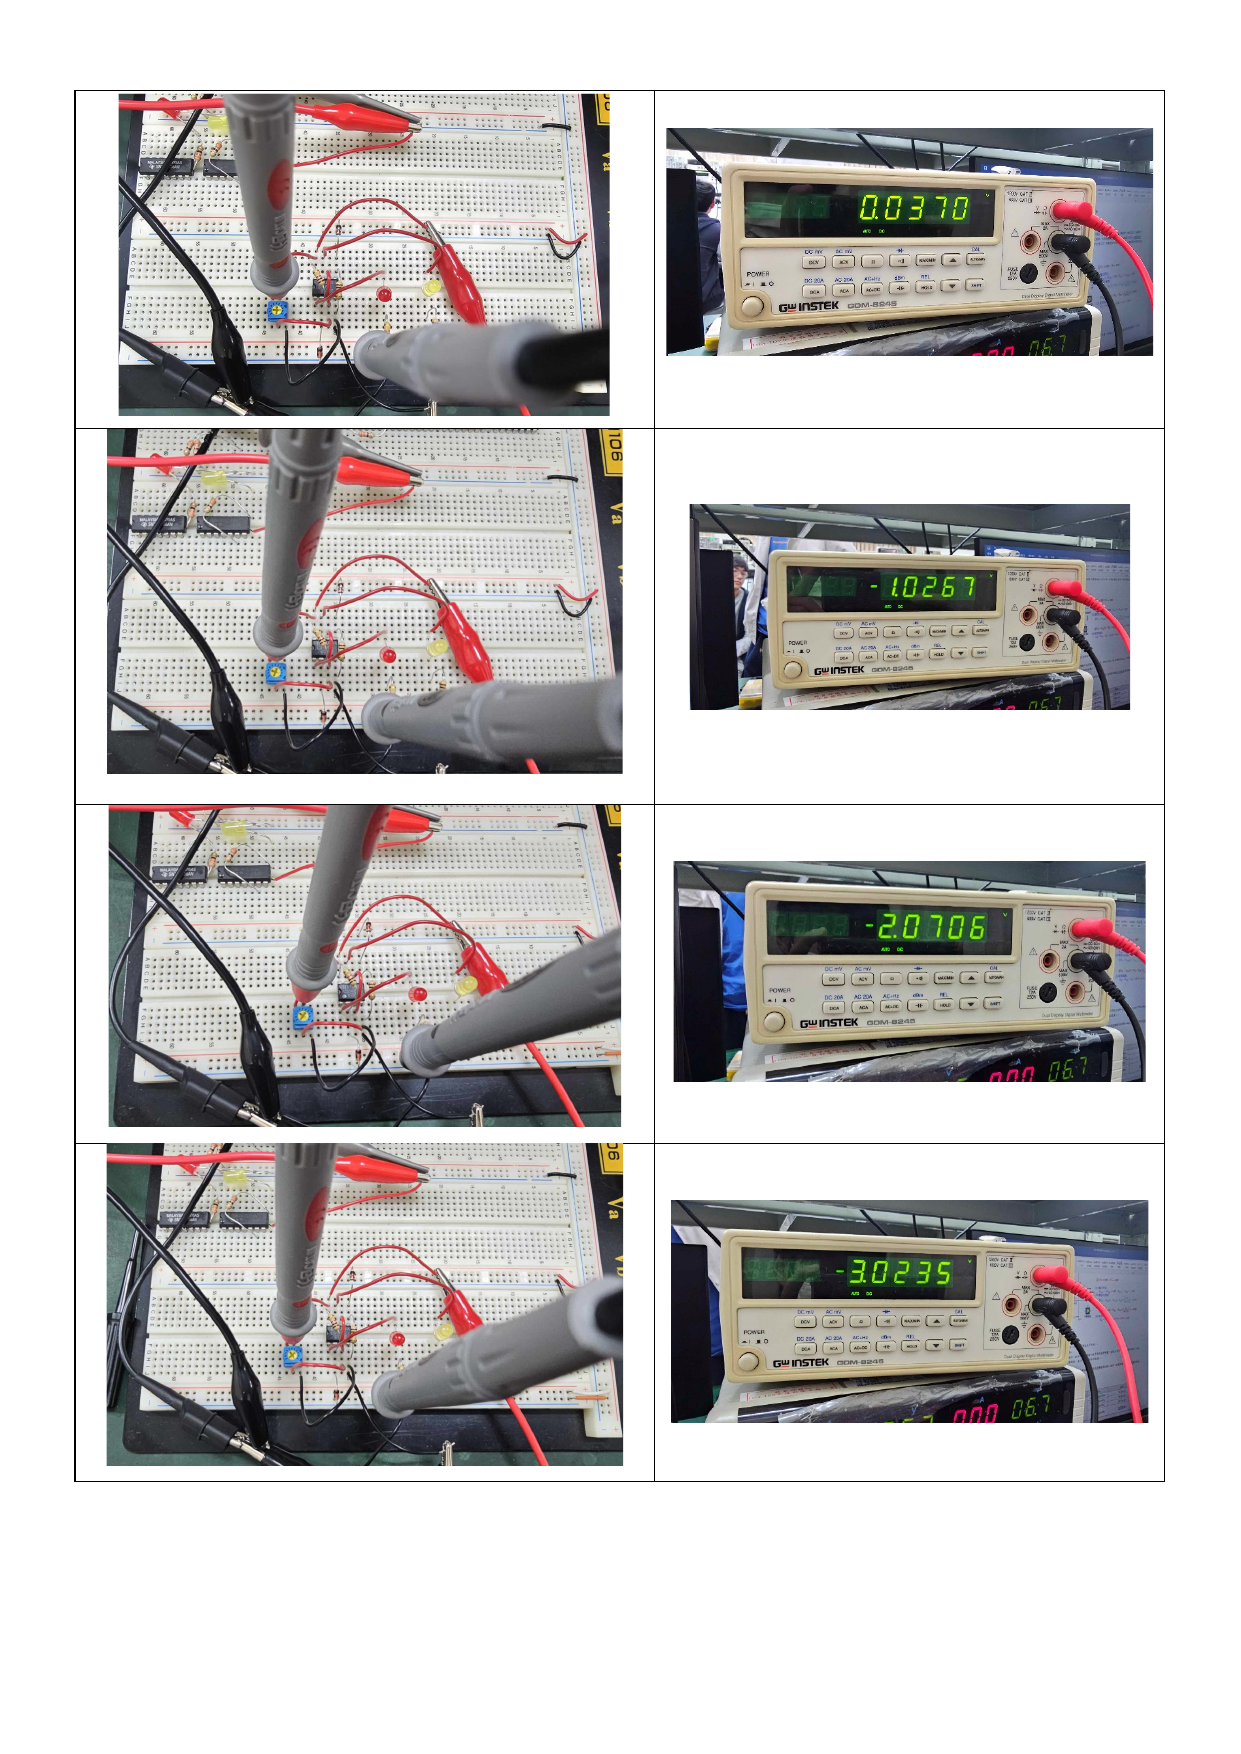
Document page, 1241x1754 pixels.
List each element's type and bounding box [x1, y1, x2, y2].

table_cell [655, 1144, 1164, 1481]
table_cell [655, 91, 1164, 428]
picture [118, 94, 610, 416]
picture [108, 805, 622, 1127]
table_cell [76, 91, 654, 428]
picture [106, 1143, 624, 1466]
table_cell [76, 805, 654, 1143]
picture [666, 128, 1154, 356]
table_cell [655, 805, 1164, 1143]
table_cell [76, 429, 654, 804]
table_cell [76, 1144, 654, 1481]
picture [673, 861, 1146, 1082]
table_cell [655, 429, 1164, 804]
picture [689, 504, 1130, 710]
picture [107, 429, 623, 774]
picture [671, 1200, 1149, 1423]
